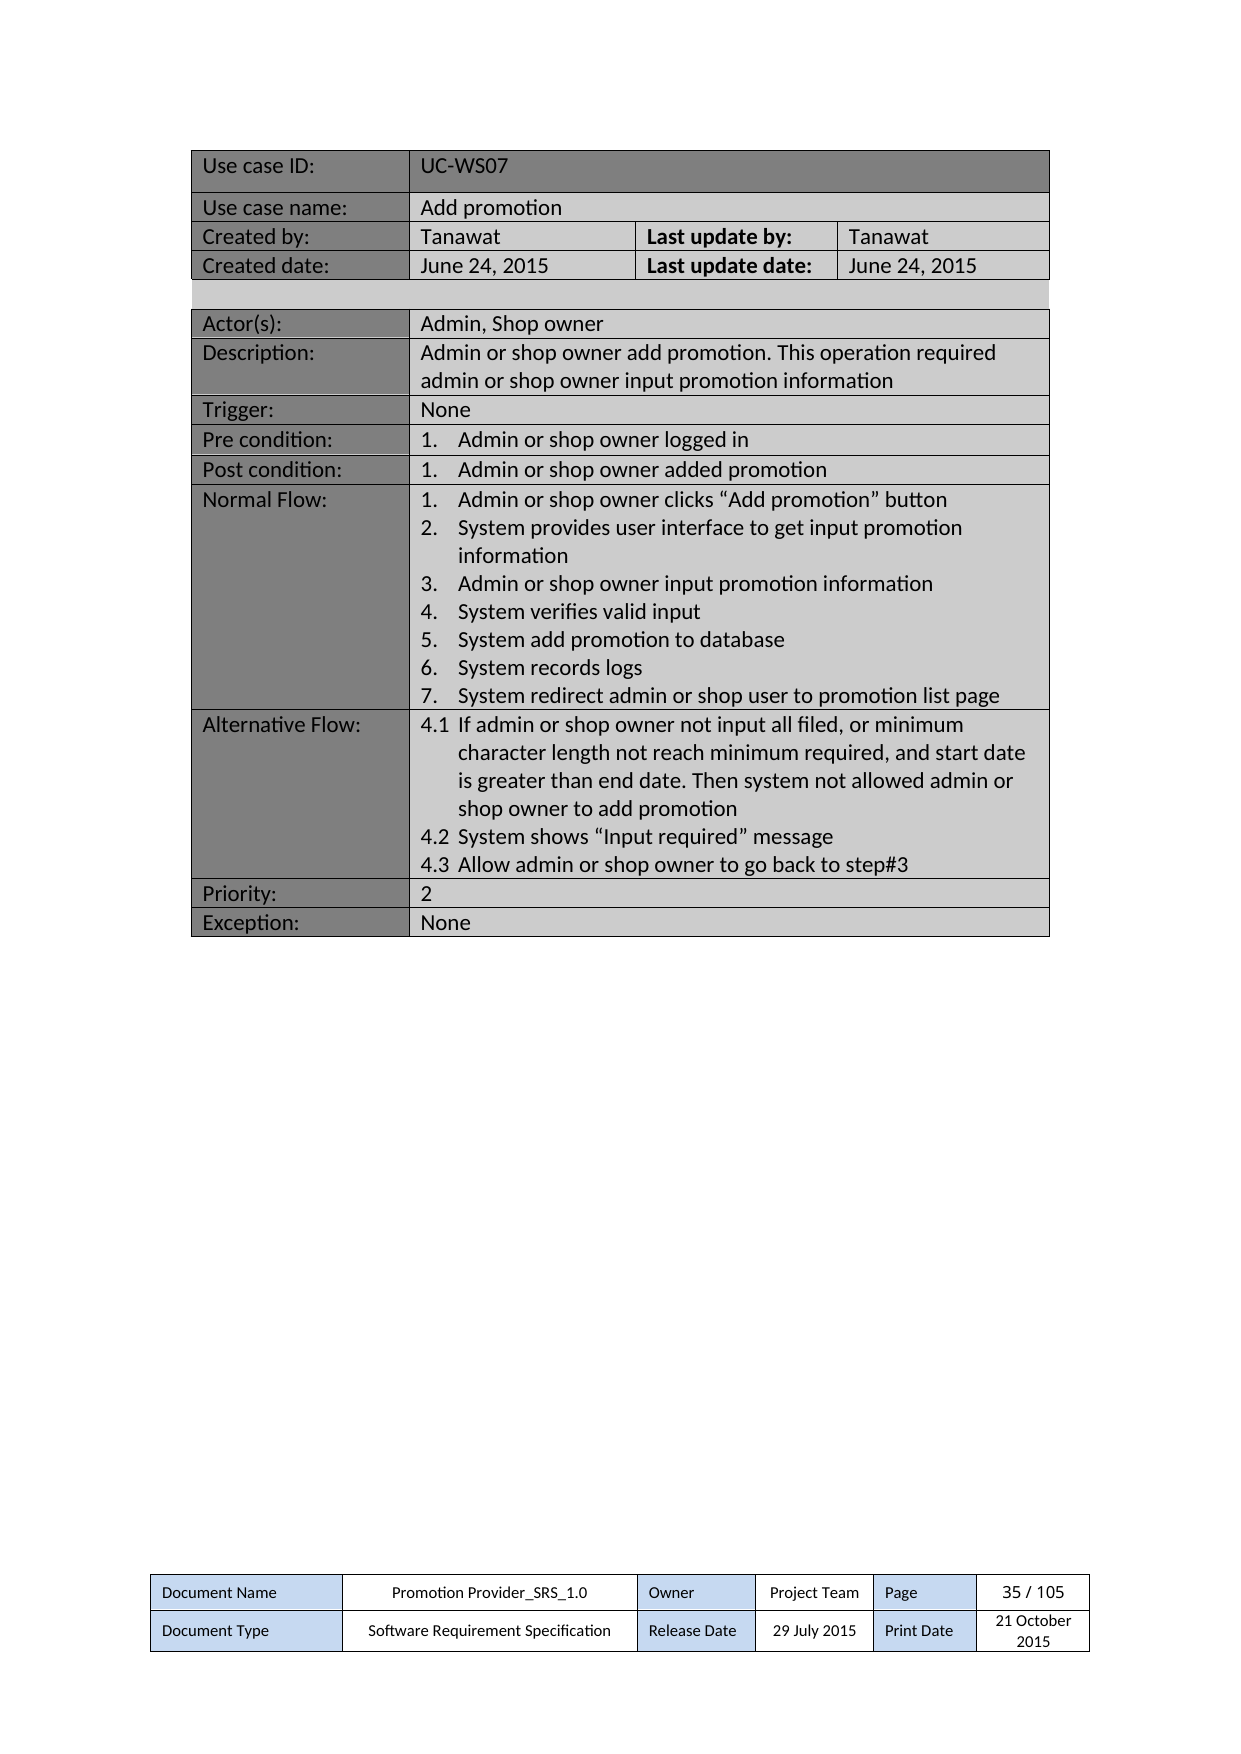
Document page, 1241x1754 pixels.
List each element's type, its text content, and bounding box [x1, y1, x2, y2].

table_cell Admin or shop owner logged in [410, 425, 1049, 454]
table_cell Admin or shop owner added promotion [410, 456, 1049, 484]
table_cell None [410, 396, 1049, 424]
table_cell None [410, 908, 1049, 936]
table_cell Admin or shop owner add promotion. This operation required admin or shop owner input promotion information [410, 339, 1049, 394]
table_cell Trigger: [192, 396, 409, 424]
table_cell June 24, 2015 [410, 251, 635, 279]
table_cell Created by: [192, 222, 409, 250]
table_cell Normal Flow: [192, 485, 409, 709]
table_cell [192, 280, 409, 308]
table_cell Last update date: [636, 251, 837, 279]
table_header UC-WS07 [410, 151, 1049, 192]
table_cell Tanawat [838, 222, 1049, 250]
table_cell If admin or shop owner not input all filed, or minimum character length not reach minimum required, and start date is greater than end date. Then system not allowed admin or shop owner to add promotion System shows “Input required” message Allow admin or shop owner to go back to step#3 [410, 710, 1049, 878]
table_cell Add promotion [410, 193, 1049, 221]
table_cell Description: [192, 339, 409, 394]
table_cell [409, 280, 1049, 308]
table_cell Exception: [192, 908, 409, 936]
table_cell Priority: [192, 879, 409, 907]
table_cell Admin, Shop owner [410, 310, 1049, 337]
table_cell Admin or shop owner clicks “Add promotion” button System provides user interface to get input promotion information Admin or shop owner input promotion information System verifies valid input System add promotion to database System records logs System redirect admin or shop user to promotion list page [410, 485, 1049, 709]
table_cell Created date: [192, 251, 409, 279]
table_cell Actor(s): [192, 310, 409, 337]
table_header Use case ID: [192, 151, 409, 192]
table_cell Pre condition: [192, 425, 409, 454]
table_cell Use case name: [192, 193, 409, 221]
table_cell Tanawat [410, 222, 635, 250]
table_cell Last update by: [636, 222, 837, 250]
table_cell 2 [410, 879, 1049, 907]
table_cell Post condition: [192, 456, 409, 484]
table_cell Alternative Flow: [192, 710, 409, 878]
table_cell June 24, 2015 [838, 251, 1049, 279]
